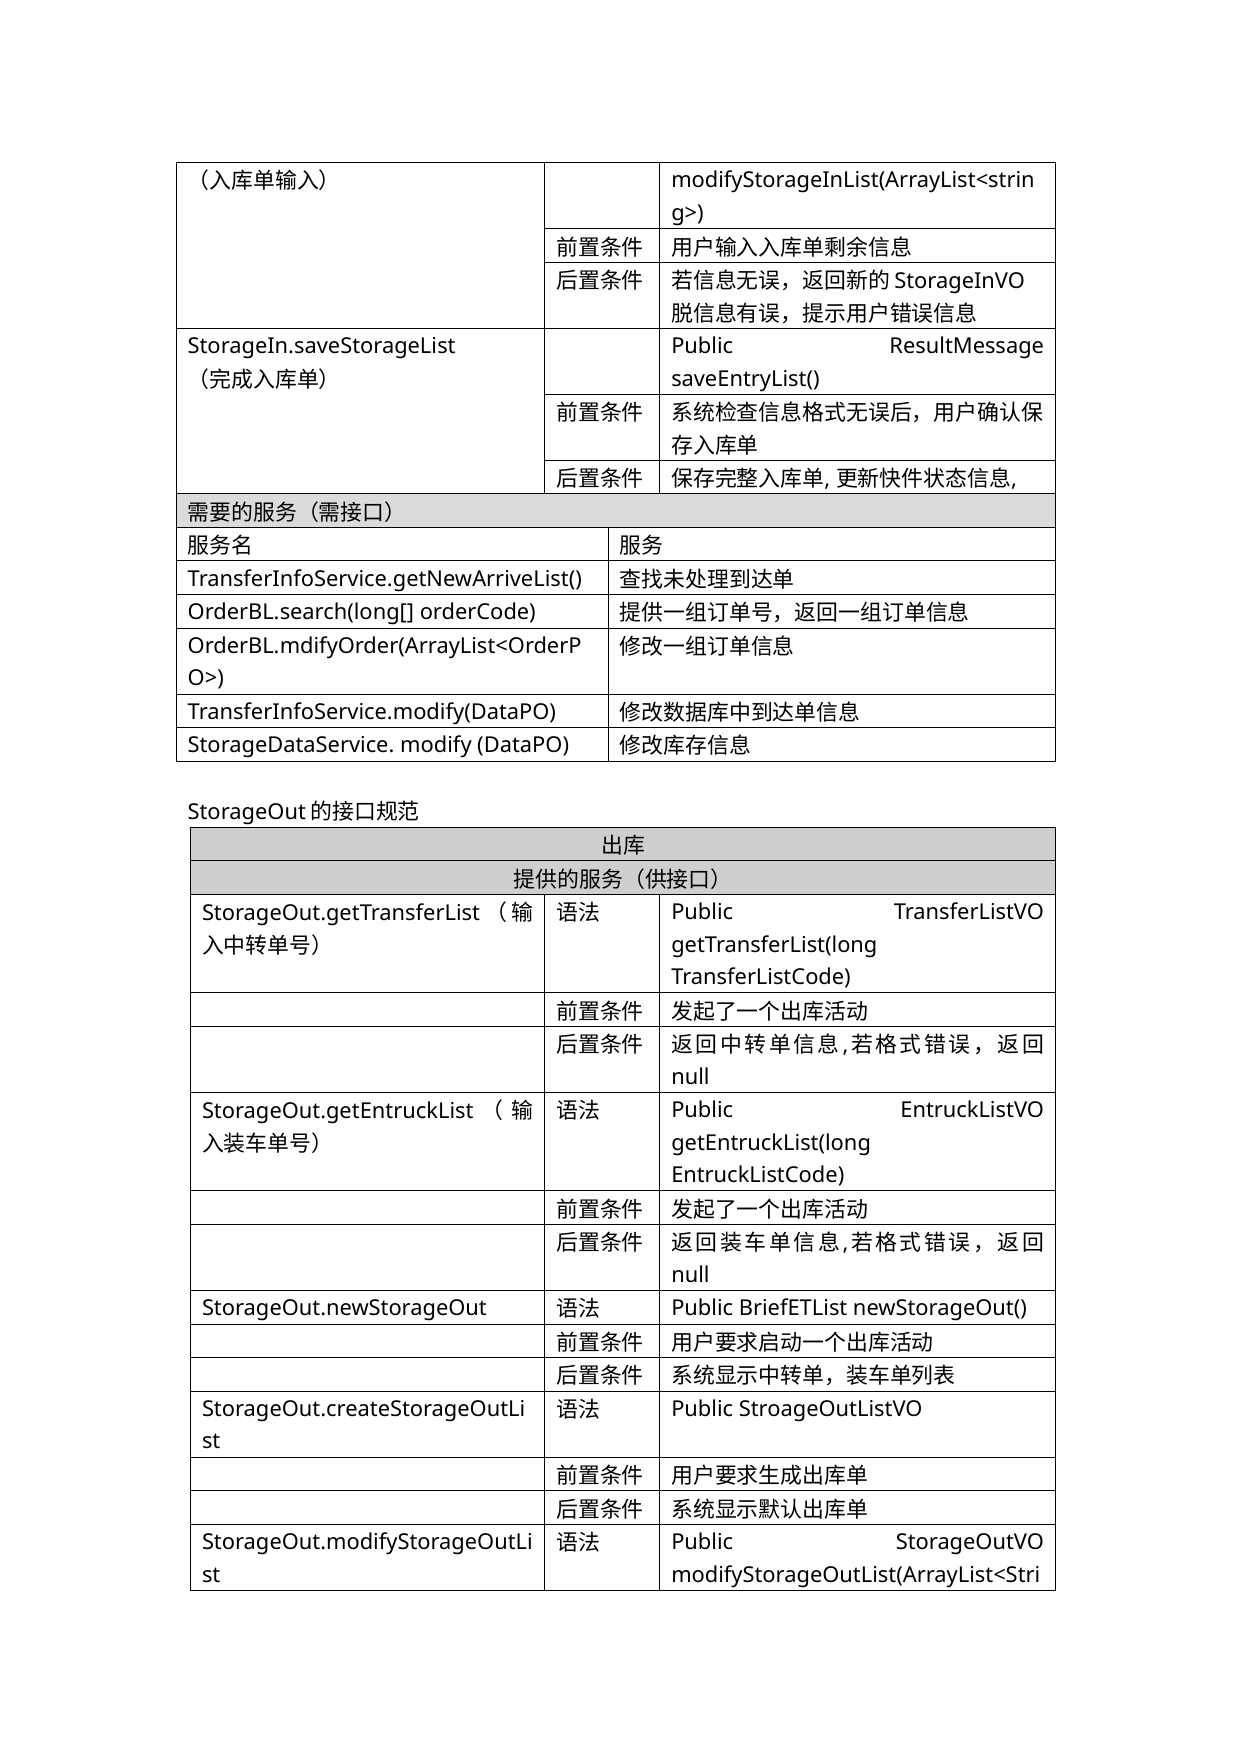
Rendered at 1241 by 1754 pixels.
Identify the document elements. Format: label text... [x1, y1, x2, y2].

table_cell Public BriefETList newStorageOut() [660, 1291, 1055, 1323]
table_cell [177, 163, 544, 328]
table_cell 语法 [545, 1392, 659, 1457]
table_cell 提供一组订单号，返回一组订单信息 [609, 595, 1055, 627]
table_cell [191, 1358, 544, 1391]
table_cell OrderBL.mdifyOrder(ArrayList<OrderPO>) [177, 629, 608, 693]
table_cell OrderBL.search(long[] orderCode) [177, 595, 608, 627]
table_cell 服务名 [177, 528, 608, 560]
table_cell Public StroageOutListVO [660, 1392, 1055, 1457]
table_cell 用户要求生成出库单 [660, 1458, 1055, 1490]
table_cell 修改一组订单信息 [609, 629, 1055, 693]
text StorageOut的接口规范 [187, 794, 1053, 827]
table_cell [191, 1225, 544, 1290]
table_cell 用户输入入库单剩余信息 [660, 229, 1055, 262]
table_cell 返回装车单信息,若格式错误，返回null [660, 1225, 1055, 1290]
table_cell TransferInfoService.modify(DataPO) [177, 695, 608, 727]
table_cell 修改库存信息 [609, 728, 1055, 761]
table_cell StorageOut.getEntruckList（输入装车单号） [191, 1093, 544, 1190]
table_cell 保存完整入库单, 更新快件状态信息, [660, 461, 1055, 493]
table_cell StorageIn.saveStorageList （完成入库单） [177, 329, 544, 493]
table_cell [545, 329, 659, 394]
table_cell StorageOut.createStorageOutList [191, 1392, 544, 1457]
table_cell 后置条件 [545, 1358, 659, 1391]
table_cell 服务 [609, 528, 1055, 560]
table_cell 系统显示默认出库单 [660, 1491, 1055, 1524]
table_cell 后置条件 [545, 1027, 659, 1092]
table_cell 后置条件 [545, 263, 659, 328]
table_cell 若信息无误，返回新的StorageInVO 脱信息有误，提示用户错误信息 [660, 263, 1055, 328]
table_cell 前置条件 [545, 1191, 659, 1224]
table_cell 系统检查信息格式无误后，用户确认保存入库单 [660, 395, 1055, 460]
table_cell 系统显示中转单，装车单列表 [660, 1358, 1055, 1391]
table_cell 修改数据库中到达单信息 [609, 695, 1055, 727]
table_cell 发起了一个出库活动 [660, 1191, 1055, 1224]
table_cell 语法 [545, 1093, 659, 1190]
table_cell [660, 1525, 1055, 1590]
table_cell 后置条件 [545, 1491, 659, 1524]
table_cell 前置条件 [545, 1458, 659, 1490]
table_cell 返回中转单信息,若格式错误，返回null [660, 1027, 1055, 1092]
table_cell 发起了一个出库活动 [660, 993, 1055, 1026]
table_cell StorageOut.newStorageOut [191, 1291, 544, 1323]
table_cell 语法 [545, 895, 659, 992]
table_cell 前置条件 [545, 395, 659, 460]
table_cell StorageOut.getTransferList（输入中转单号） [191, 895, 544, 992]
table_cell [191, 1191, 544, 1224]
table_cell 用户要求启动一个出库活动 [660, 1325, 1055, 1357]
table_cell 前置条件 [545, 229, 659, 262]
table_cell [191, 1027, 544, 1092]
table_cell 前置条件 [545, 993, 659, 1026]
table_cell Public EntruckListVO getEntruckList(long EntruckListCode) [660, 1093, 1055, 1190]
table_cell 后置条件 [545, 461, 659, 493]
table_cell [660, 163, 1055, 228]
table_cell TransferInfoService.getNewArriveList() [177, 561, 608, 594]
table_header 出库 [191, 828, 1055, 860]
table_cell 后置条件 [545, 1225, 659, 1290]
table_cell Public ResultMessage saveEntryList() [660, 329, 1055, 394]
table_cell 需要的服务（需接口） [177, 494, 1055, 527]
table_cell [191, 993, 544, 1026]
table_cell [545, 163, 659, 228]
table_cell 查找未处理到达单 [609, 561, 1055, 594]
table_cell 语法 [545, 1291, 659, 1323]
table_cell StorageDataService. modify (DataPO) [177, 728, 608, 761]
table_cell 提供的服务（供接口） [191, 861, 1055, 894]
table_cell [191, 1458, 544, 1490]
table_cell 前置条件 [545, 1325, 659, 1357]
table_cell Public TransferListVO getTransferList(long TransferListCode) [660, 895, 1055, 992]
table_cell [191, 1525, 544, 1590]
table_cell 语法 [545, 1525, 659, 1590]
table_cell [191, 1325, 544, 1357]
table_cell [191, 1491, 544, 1524]
